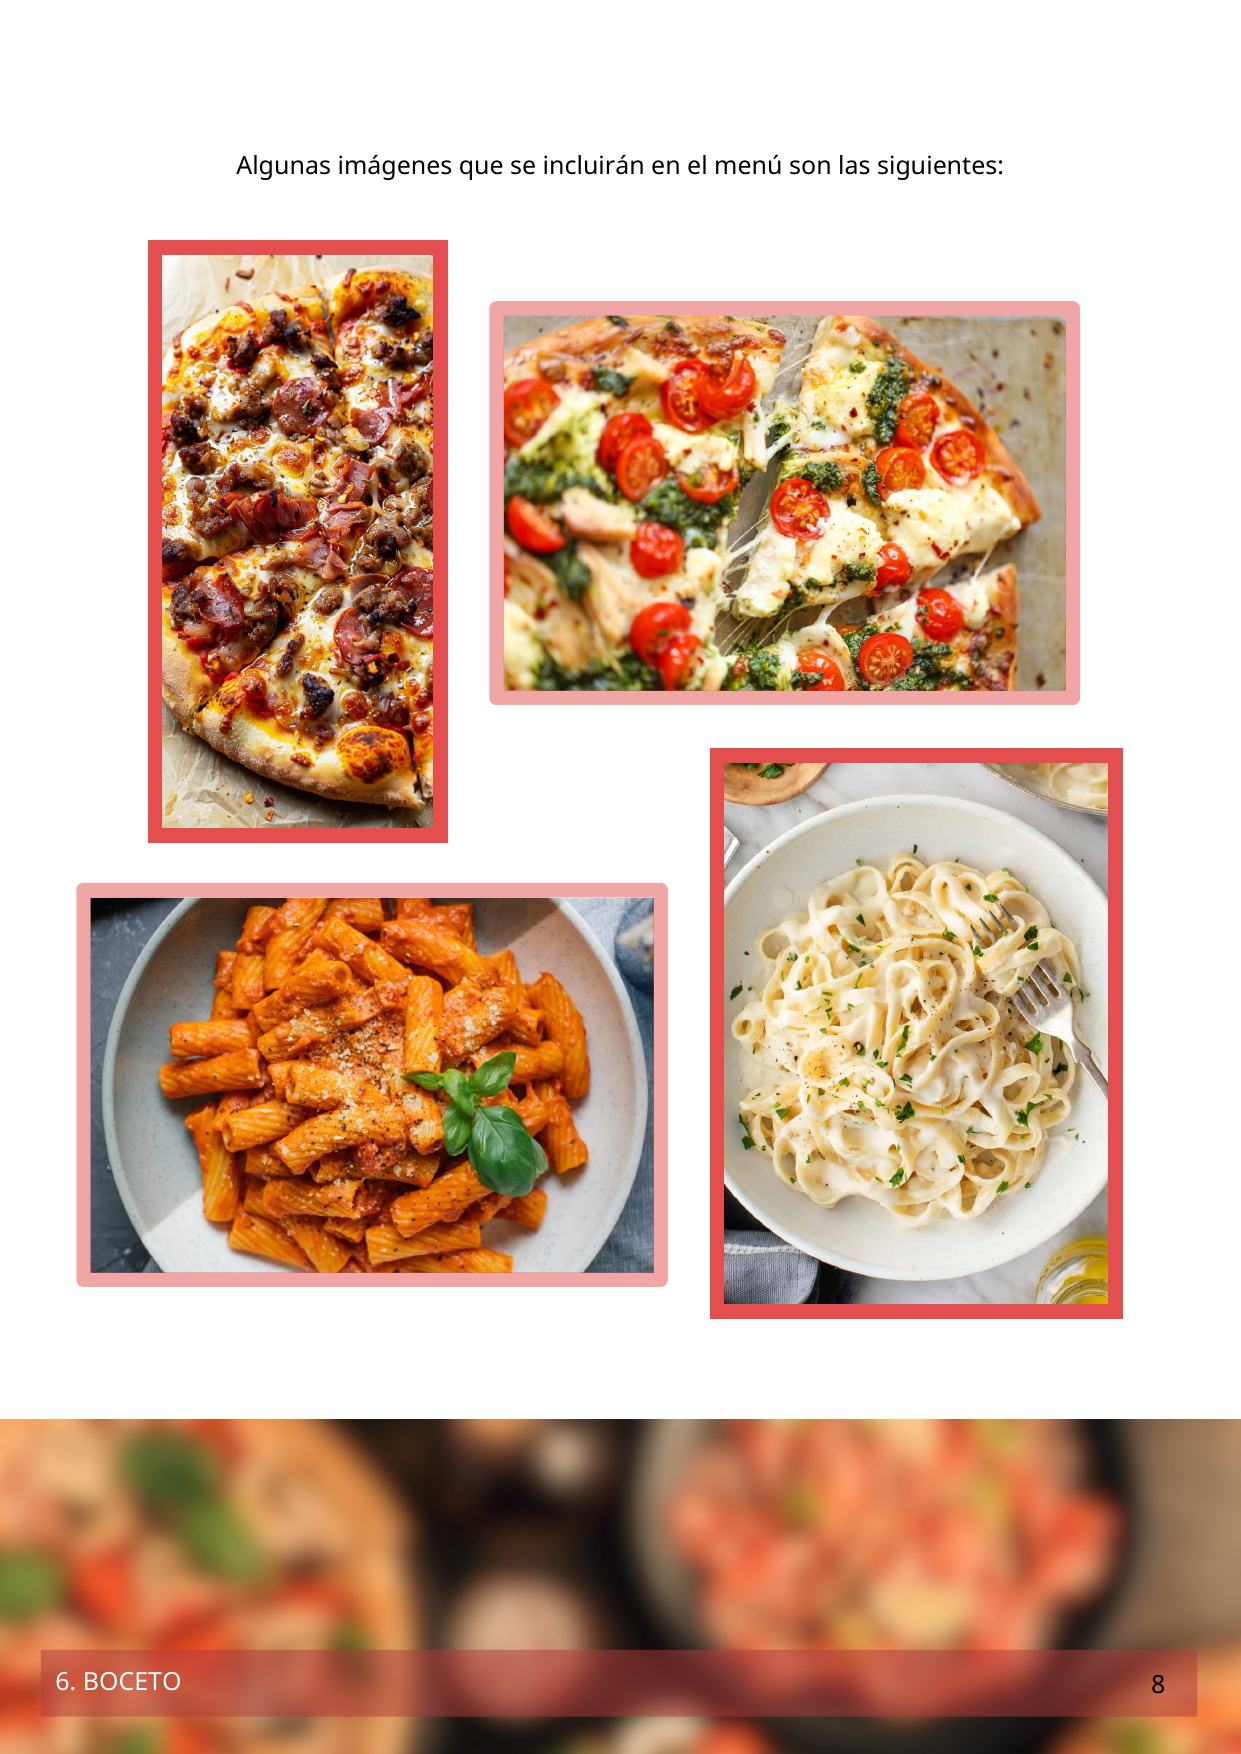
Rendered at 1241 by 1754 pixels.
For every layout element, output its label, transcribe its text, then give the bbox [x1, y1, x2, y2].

picture [724, 763, 1108, 1304]
text Algunas imágenes que se incluirán en el menú son las siguientes: [177, 148, 1063, 182]
picture [162, 255, 433, 828]
picture [504, 316, 1065, 690]
picture [91, 898, 653, 1272]
picture [0, 1419, 1241, 1754]
